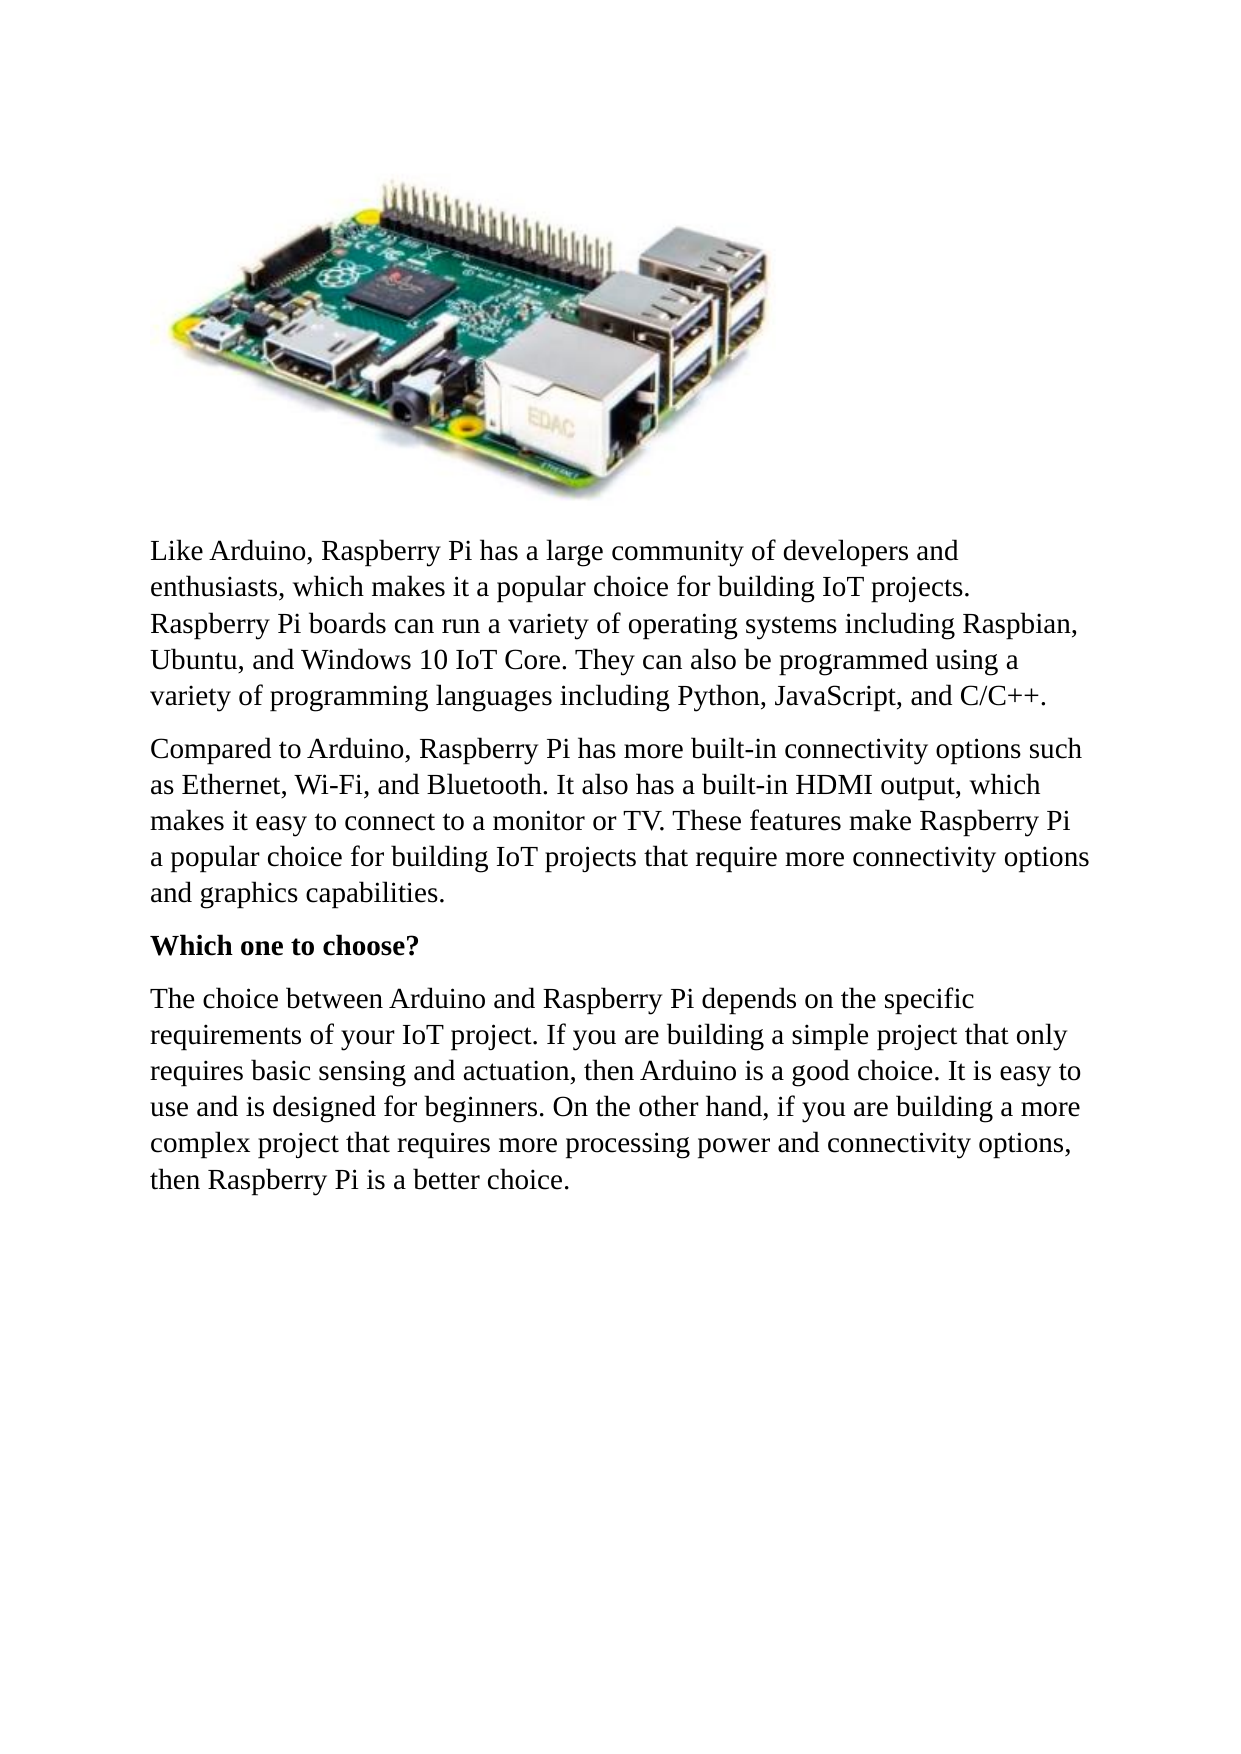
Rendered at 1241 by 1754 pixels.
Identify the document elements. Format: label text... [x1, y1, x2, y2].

text Which one to choose? [150, 928, 1090, 962]
picture [150, 150, 793, 515]
text The choice between Arduino and Raspberry Pi depends on the specific requirements of your IoT project. If you are building a simple project that only requires basic sensing and actuation, then Arduino is a good choice. It is easy to use and is designed for beginners. On the other hand, if you are building a more complex project that requires more processing power and connectivity options, then Raspberry Pi is a better choice. [150, 981, 1090, 1195]
text Like Arduino, Raspberry Pi has a large community of developers and enthusiasts, which makes it a popular choice for building IoT projects. Raspberry Pi boards can run a variety of operating systems including Raspbian, Ubuntu, and Windows 10 IoT Core. They can also be programmed using a variety of programming languages including Python, JavaScript, and C/C++. [150, 533, 1090, 712]
text Compared to Arduino, Raspberry Pi has more built-in connectivity options such as Ethernet, Wi-Fi, and Bluetooth. It also has a built-in HDMI output, which makes it easy to connect to a monitor or TV. These features make Raspberry Pi a popular choice for building IoT projects that require more connectivity options and graphics capabilities. [150, 731, 1090, 909]
